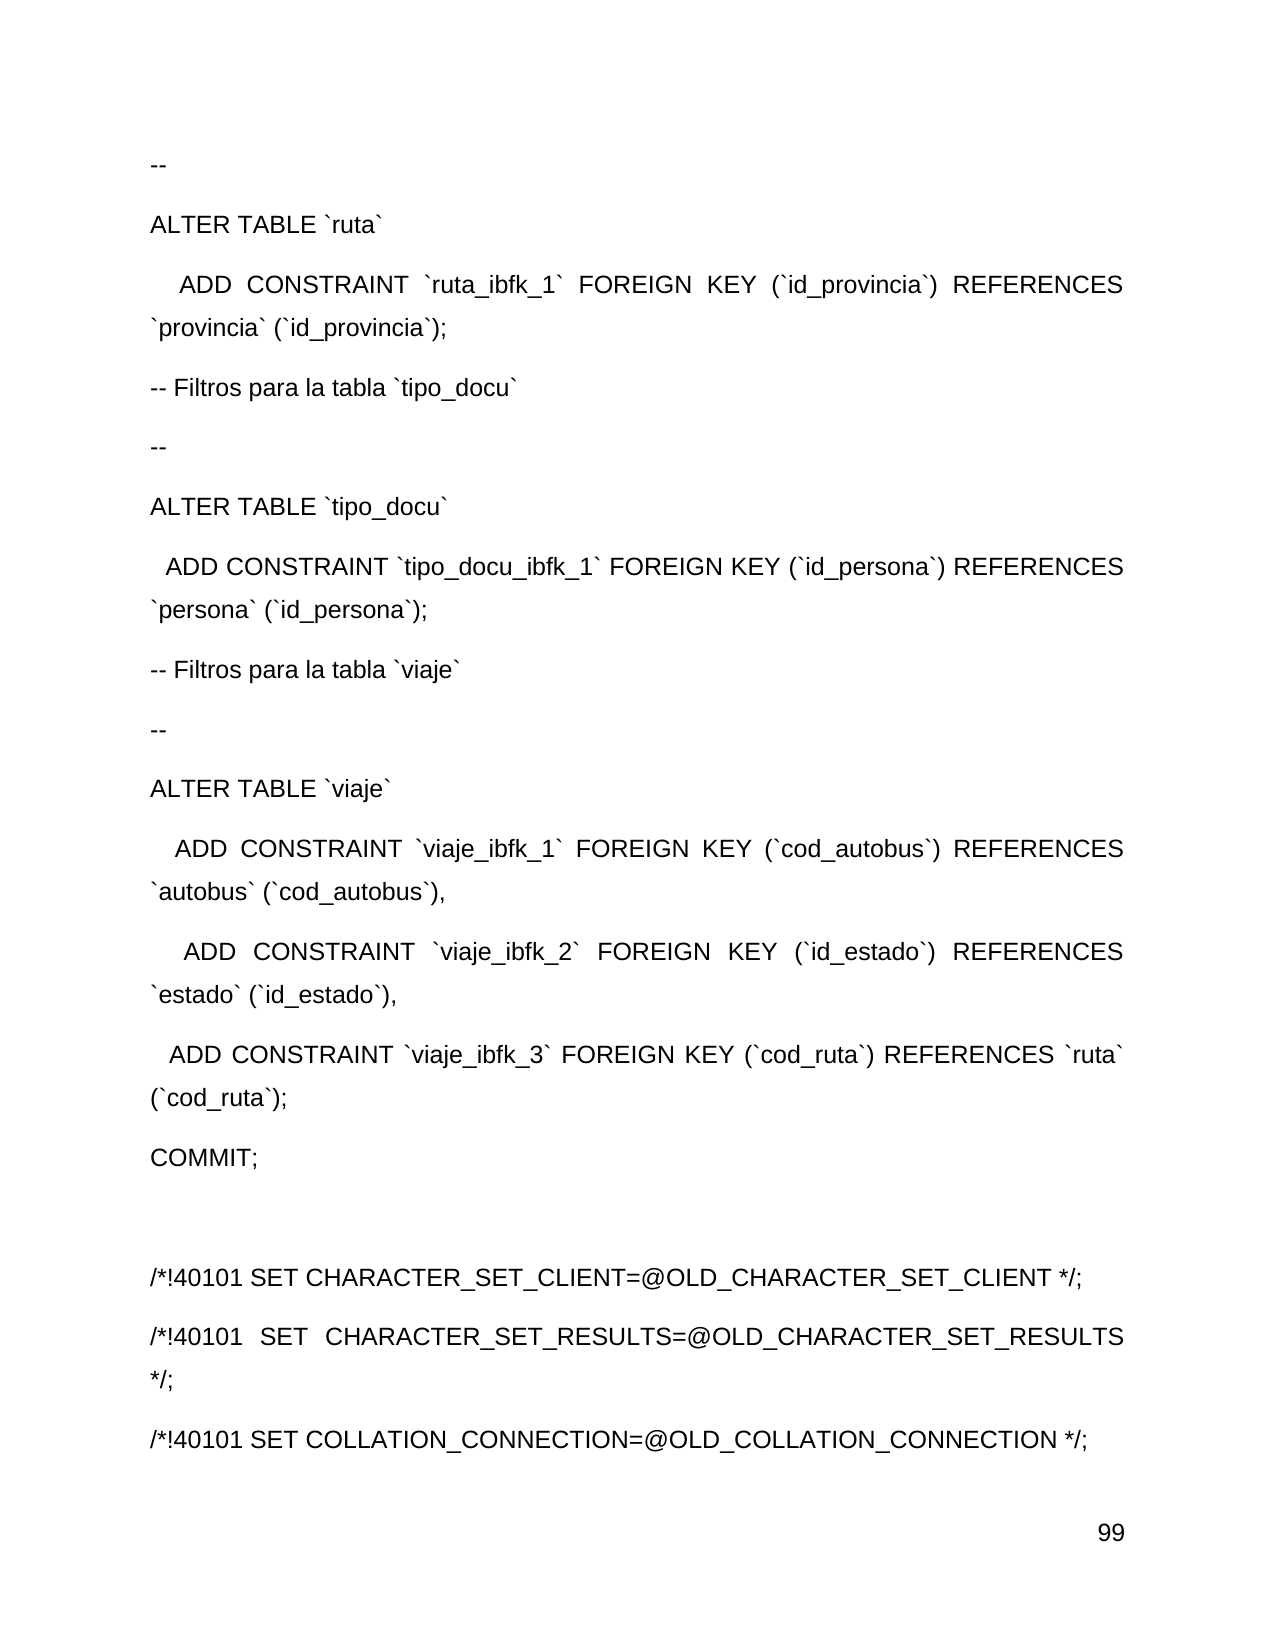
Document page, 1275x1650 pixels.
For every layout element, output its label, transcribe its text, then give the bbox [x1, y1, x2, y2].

text -- Filtros para la tabla `tipo_docu` [150, 372, 1125, 401]
text ADD CONSTRAINT `viaje_ibfk_1` FOREIGN KEY (`cod_autobus`) REFERENCES `autobus` (`cod_autobus`), [150, 834, 1125, 906]
text -- [150, 150, 1125, 179]
text ALTER TABLE `viaje` [150, 774, 1125, 803]
text /*!40101 SET CHARACTER_SET_RESULTS=@OLD_CHARACTER_SET_RESULTS */; [150, 1322, 1125, 1394]
text COMMIT; [150, 1143, 1125, 1172]
text ALTER TABLE `ruta` [150, 210, 1125, 238]
text ADD CONSTRAINT `ruta_ibfk_1` FOREIGN KEY (`id_provincia`) REFERENCES `provincia` (`id_provincia`); [150, 269, 1125, 341]
text ADD CONSTRAINT `viaje_ibfk_3` FOREIGN KEY (`cod_ruta`) REFERENCES `ruta` (`cod_ruta`); [150, 1040, 1125, 1112]
text ADD CONSTRAINT `viaje_ibfk_2` FOREIGN KEY (`id_estado`) REFERENCES `estado` (`id_estado`), [150, 937, 1125, 1009]
text ADD CONSTRAINT `tipo_docu_ibfk_1` FOREIGN KEY (`id_persona`) REFERENCES `persona` (`id_persona`); [150, 552, 1125, 624]
text -- [150, 432, 1125, 461]
text -- [150, 714, 1125, 743]
text ALTER TABLE `tipo_docu` [150, 492, 1125, 521]
text /*!40101 SET COLLATION_CONNECTION=@OLD_COLLATION_CONNECTION */; [150, 1425, 1125, 1454]
text /*!40101 SET CHARACTER_SET_CLIENT=@OLD_CHARACTER_SET_CLIENT */; [150, 1262, 1125, 1291]
text -- Filtros para la tabla `viaje` [150, 655, 1125, 683]
